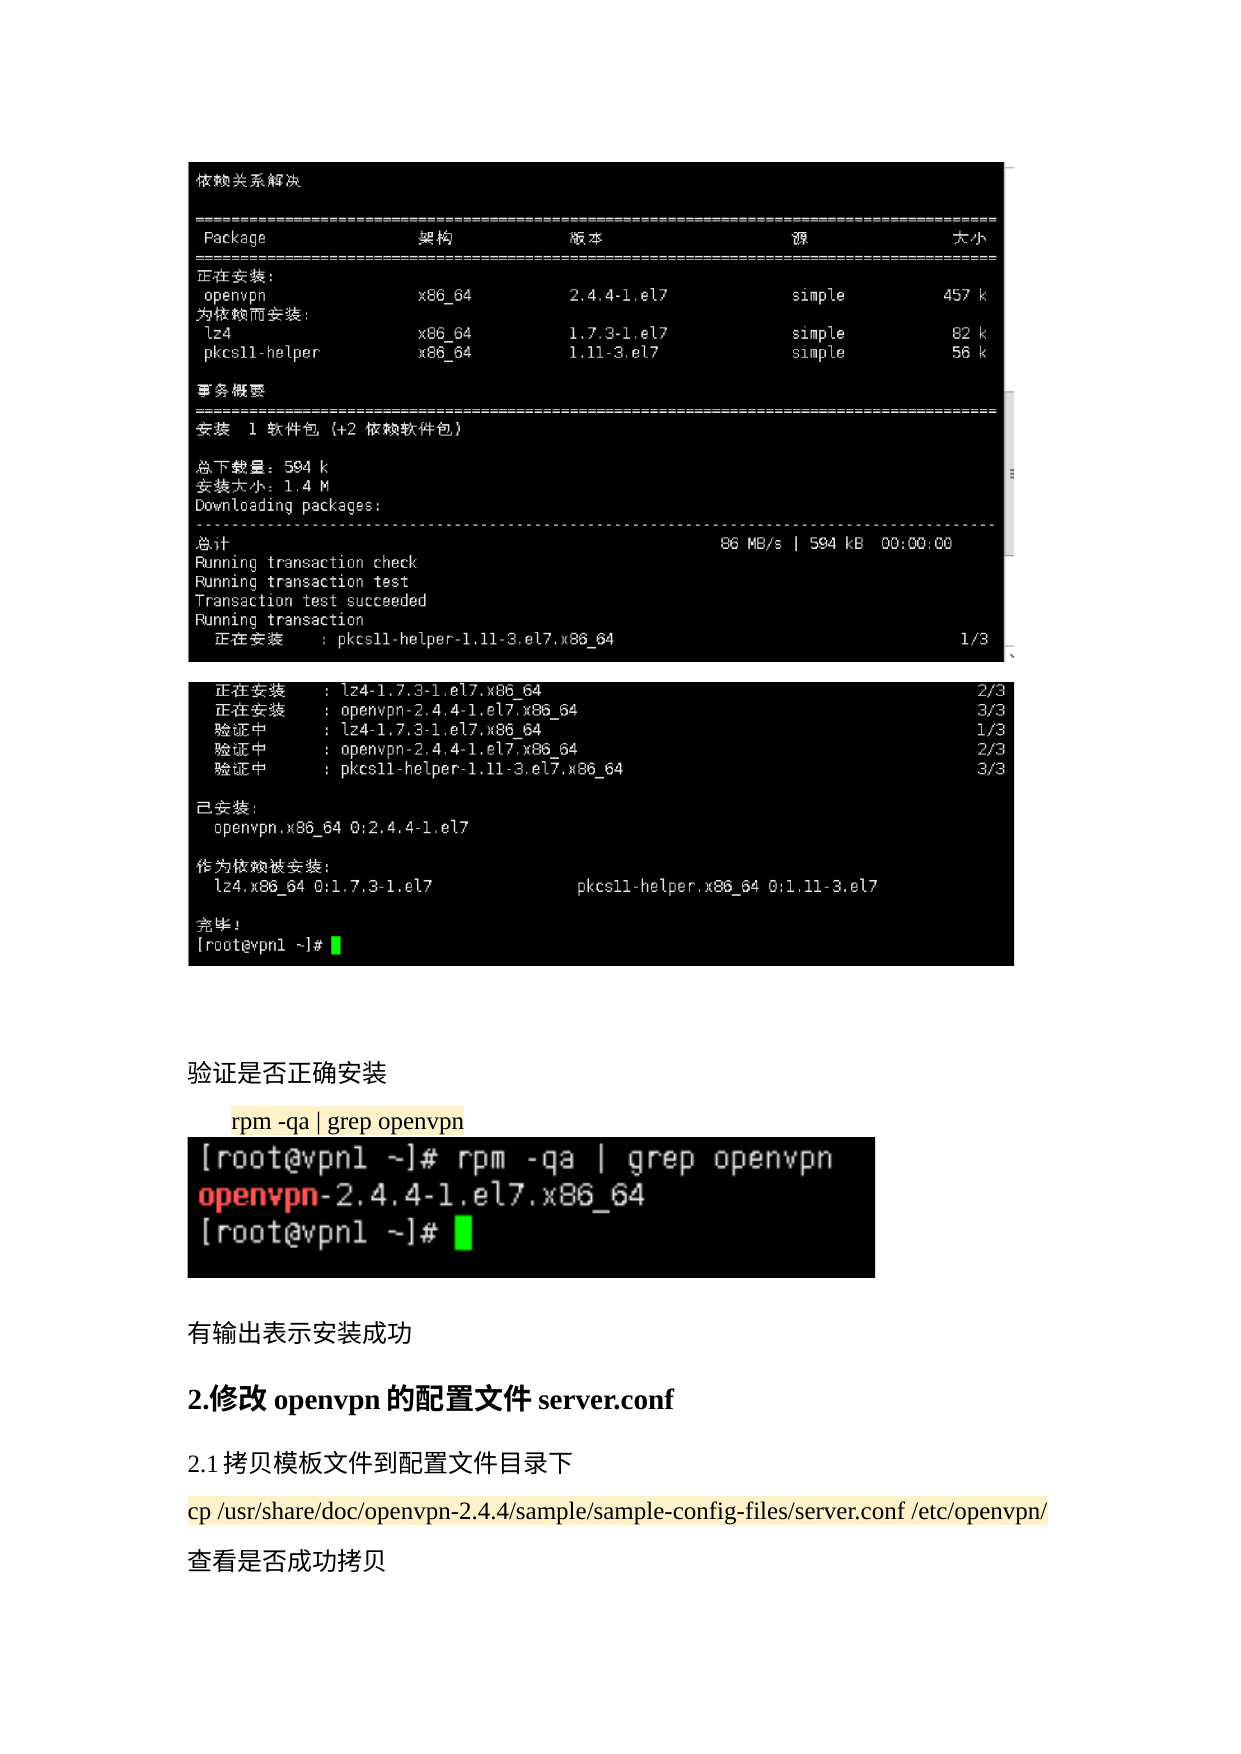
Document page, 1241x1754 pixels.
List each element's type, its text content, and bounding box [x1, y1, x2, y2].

text 查看是否成功拷贝 [187, 1527, 1053, 1592]
text 2.修改openvpn的配置文件server.conf 2.1拷贝模板文件到配置文件目录下 [187, 1364, 1053, 1494]
text rpm -qa | grep openvpn [187, 1104, 1053, 1137]
picture [187, 162, 1015, 662]
text 验证是否正确安装 [187, 1039, 1053, 1104]
picture [187, 682, 1015, 966]
text cp /usr/share/doc/openvpn-2.4.4/sample/sample-config-files/server.conf /etc/openvpn/ [187, 1494, 1053, 1527]
picture [187, 1137, 876, 1278]
text 有输出表示安装成功 [187, 1299, 1053, 1364]
